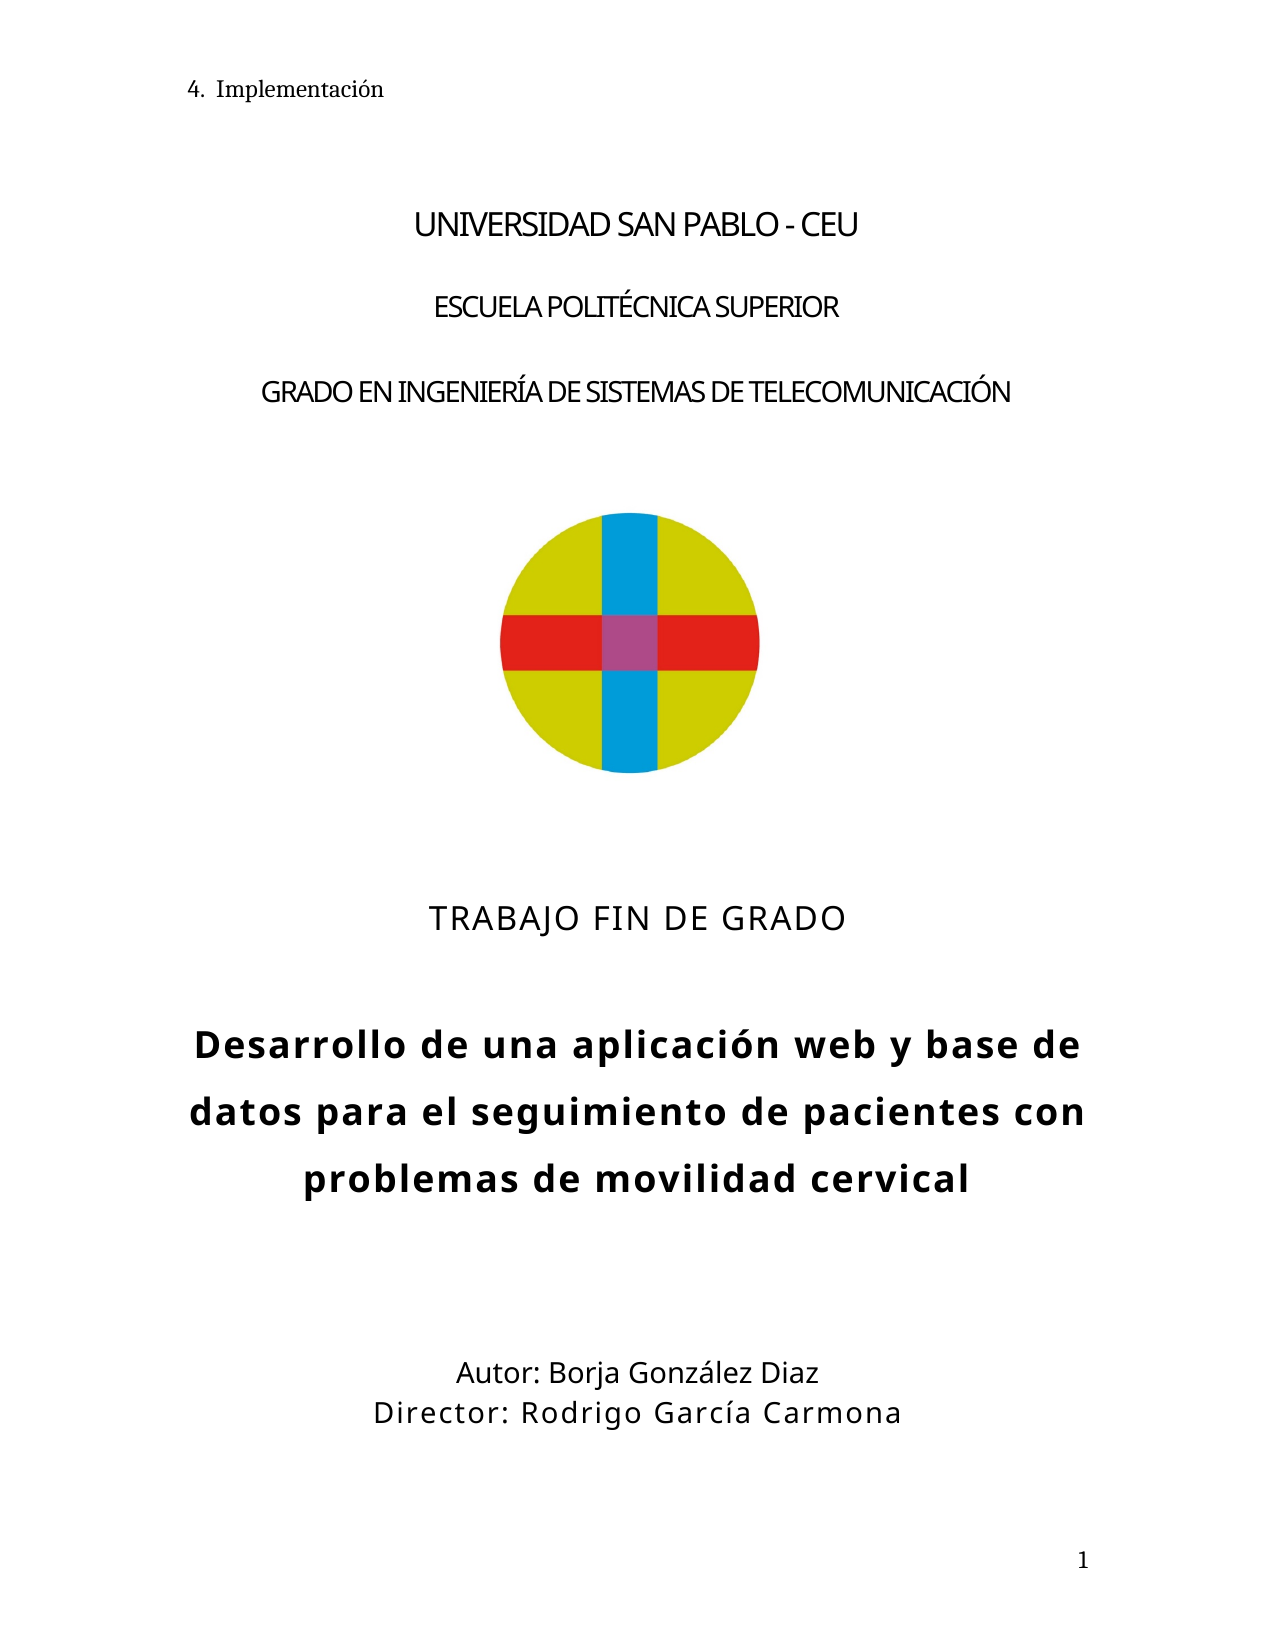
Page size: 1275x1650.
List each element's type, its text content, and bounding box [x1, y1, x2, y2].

picture [452, 473, 823, 845]
text ESCUELA POLITÉCNICA SUPERIOR [187, 286, 1087, 326]
text TRABAJO FIN DE GRADO [187, 895, 1087, 941]
text Autor: Borja González Diaz [187, 1353, 1087, 1392]
text UNIVERSIDAD SAN PABLO - CEU [187, 201, 1087, 246]
text GRADO EN INGENIERÍA DE SISTEMAS DE TELECOMUNICACIÓN [187, 371, 1087, 411]
text Director: Rodrigo García Carmona [187, 1392, 1087, 1432]
text Desarrollo de una aplicación web y base de datos para el seguimiento de pacientes con problemas de movilidad cervical [187, 1003, 1087, 1203]
